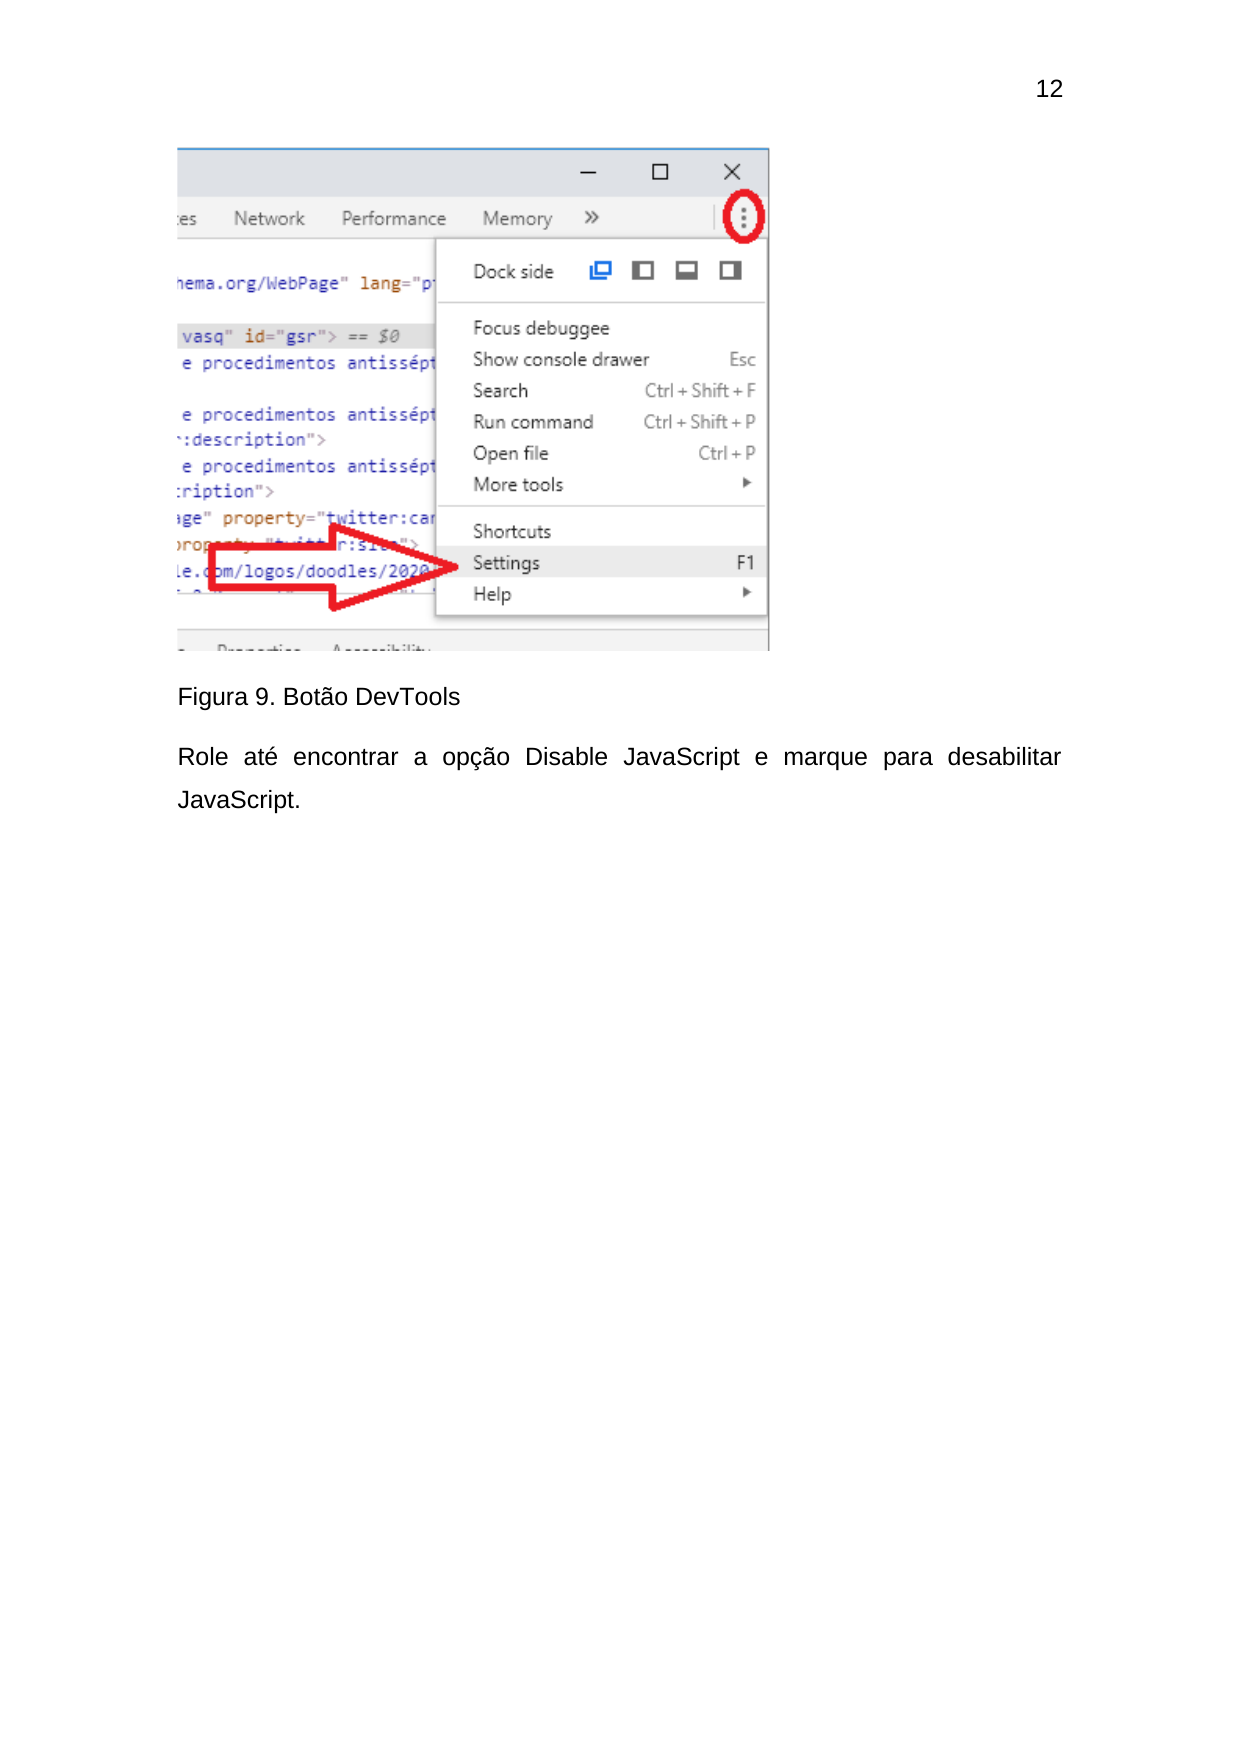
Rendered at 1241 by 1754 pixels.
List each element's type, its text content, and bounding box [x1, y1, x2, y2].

text Role até encontrar a opção Disable JavaScript e marque para desabilitar JavaScript. [177, 742, 1063, 813]
text Figura 9. Botão DevTools [177, 682, 1063, 711]
picture [177, 147, 770, 651]
